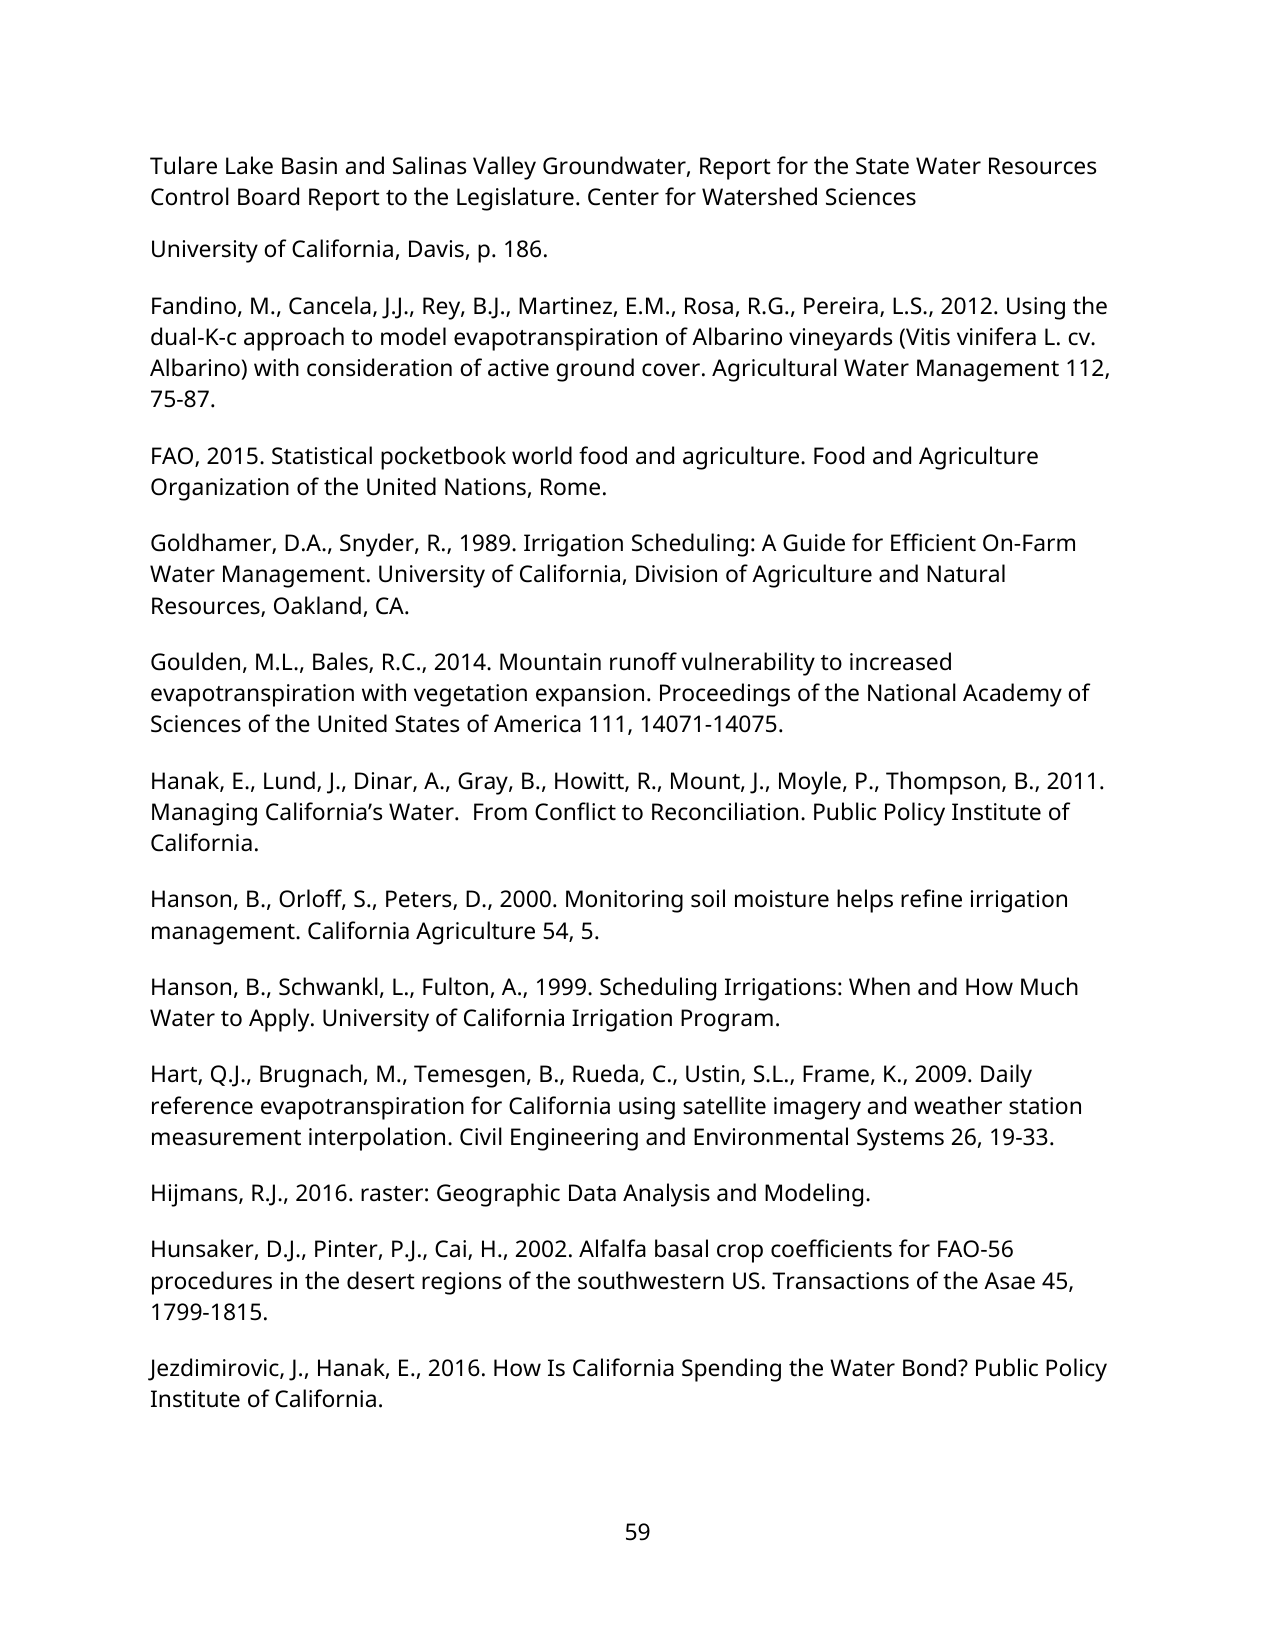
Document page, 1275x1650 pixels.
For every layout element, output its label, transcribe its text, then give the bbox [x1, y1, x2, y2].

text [150, 150, 1125, 212]
text Jezdimirovic, J., Hanak, E., 2016. How Is California Spending the Water Bond? Public Policy Institute of California. [150, 1352, 1125, 1414]
text Hanson, B., Orloff, S., Peters, D., 2000. Monitoring soil moisture helps refine irrigation management. California Agriculture 54, 5. [150, 883, 1125, 946]
text Hart, Q.J., Brugnach, M., Temesgen, B., Rueda, C., Ustin, S.L., Frame, K., 2009. Daily reference evapotranspiration for California using satellite imagery and weather station measurement interpolation. Civil Engineering and Environmental Systems 26, 19-33. [150, 1058, 1125, 1152]
text University of California, Davis, p. 186. [150, 233, 1125, 264]
text FAO, 2015. Statistical pocketbook world food and agriculture. Food and Agriculture Organization of the United Nations, Rome. [150, 439, 1125, 502]
text Hanson, B., Schwankl, L., Fulton, A., 1999. Scheduling Irrigations: When and How Much Water to Apply. University of California Irrigation Program. [150, 971, 1125, 1033]
text Hunsaker, D.J., Pinter, P.J., Cai, H., 2002. Alfalfa basal crop coefficients for FAO-56 procedures in the desert regions of the southwestern US. Transactions of the Asae 45, 1799-1815. [150, 1233, 1125, 1327]
text Hanak, E., Lund, J., Dinar, A., Gray, B., Howitt, R., Mount, J., Moyle, P., Thompson, B., 2011. Managing California’s Water. From Conflict to Reconciliation. Public Policy Institute of California. [150, 764, 1125, 858]
text Goulden, M.L., Bales, R.C., 2014. Mountain runoff vulnerability to increased evapotranspiration with vegetation expansion. Proceedings of the National Academy of Sciences of the United States of America 111, 14071-14075. [150, 646, 1125, 739]
text Hijmans, R.J., 2016. raster: Geographic Data Analysis and Modeling. [150, 1177, 1125, 1208]
text Goldhamer, D.A., Snyder, R., 1989. Irrigation Scheduling: A Guide for Efficient On-Farm Water Management. University of California, Division of Agriculture and Natural Resources, Oakland, CA. [150, 527, 1125, 621]
text Fandino, M., Cancela, J.J., Rey, B.J., Martinez, E.M., Rosa, R.G., Pereira, L.S., 2012. Using the dual-K-c approach to model evapotranspiration of Albarino vineyards (Vitis vinifera L. cv. Albarino) with consideration of active ground cover. Agricultural Water Management 112, 75-87. [150, 289, 1125, 414]
